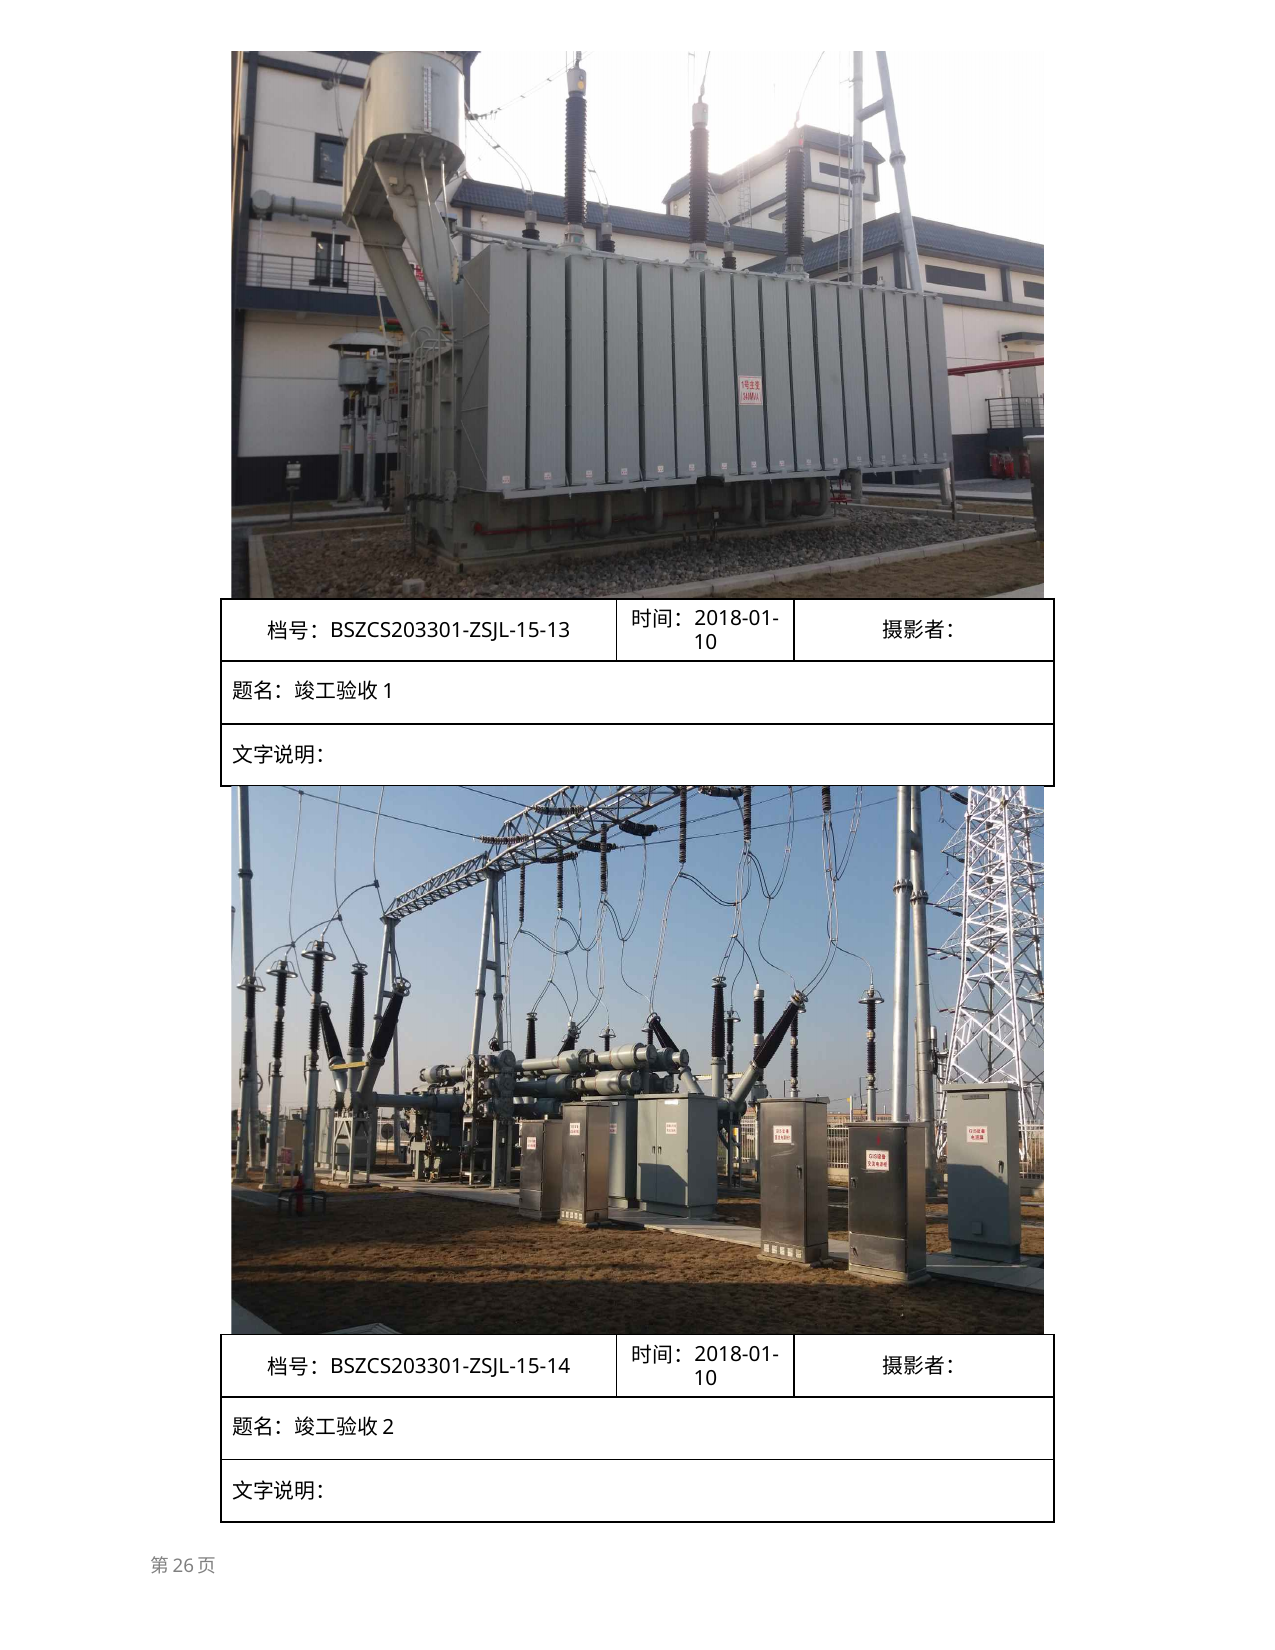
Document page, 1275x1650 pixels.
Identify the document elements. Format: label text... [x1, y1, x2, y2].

table_cell 文字说明： [222, 1466, 1053, 1527]
table_header 时间：2018-01-10 [617, 1341, 793, 1402]
table_cell 题名：竣工验收1 [222, 668, 1053, 729]
table_cell 题名：竣工验收2 [222, 1404, 1053, 1465]
table_cell 文字说明： [222, 731, 1053, 791]
picture [231, 792, 1044, 1340]
table_header 时间：2018-01-10 [617, 606, 793, 666]
table_header 档号：BSZCS203301-ZSJL-15-13 [222, 606, 616, 666]
picture [231, 57, 1044, 604]
table_header 档号：BSZCS203301-ZSJL-15-14 [222, 1341, 616, 1402]
table_header 摄影者： [795, 1341, 1053, 1402]
table_header 摄影者： [795, 606, 1053, 666]
